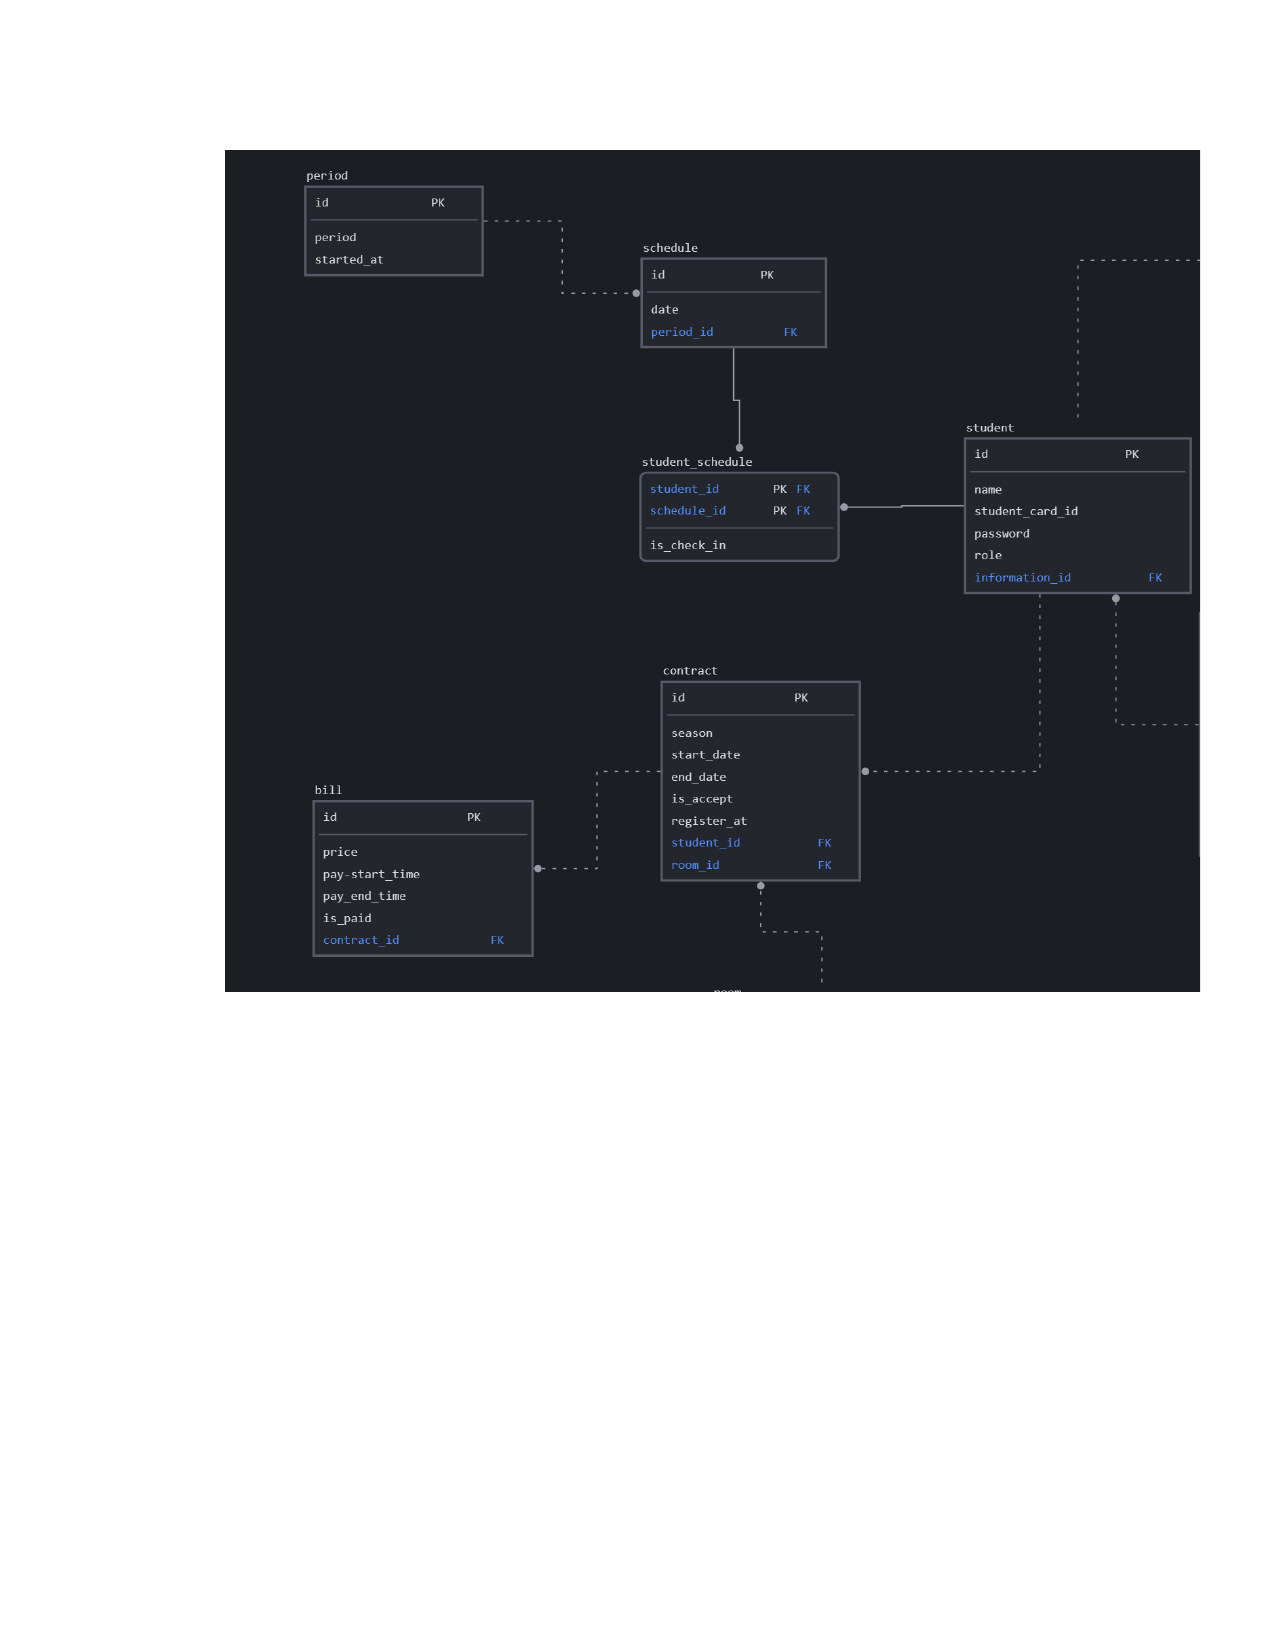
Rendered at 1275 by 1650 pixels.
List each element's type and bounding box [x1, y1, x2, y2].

picture [225, 150, 1200, 992]
